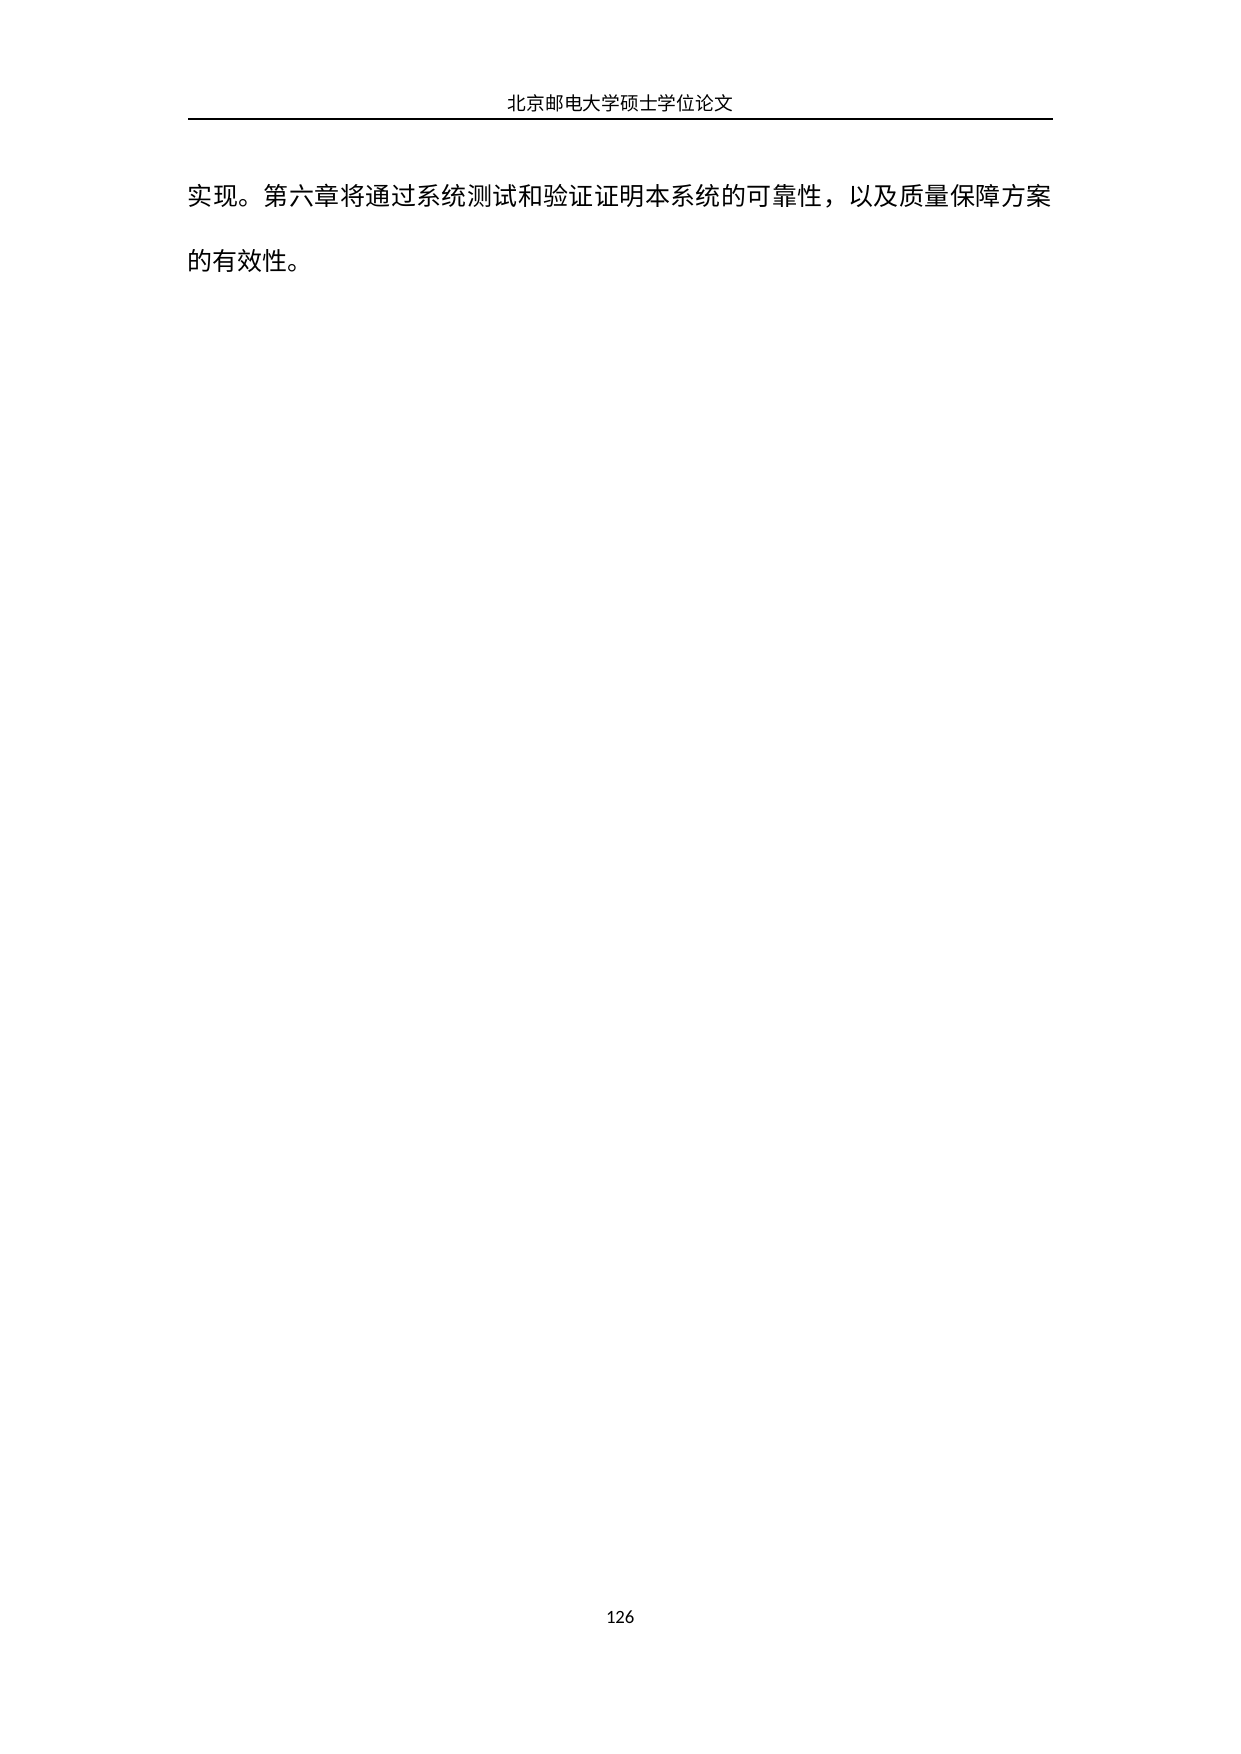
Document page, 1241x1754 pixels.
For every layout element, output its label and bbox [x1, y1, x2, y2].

text [187, 162, 1053, 292]
